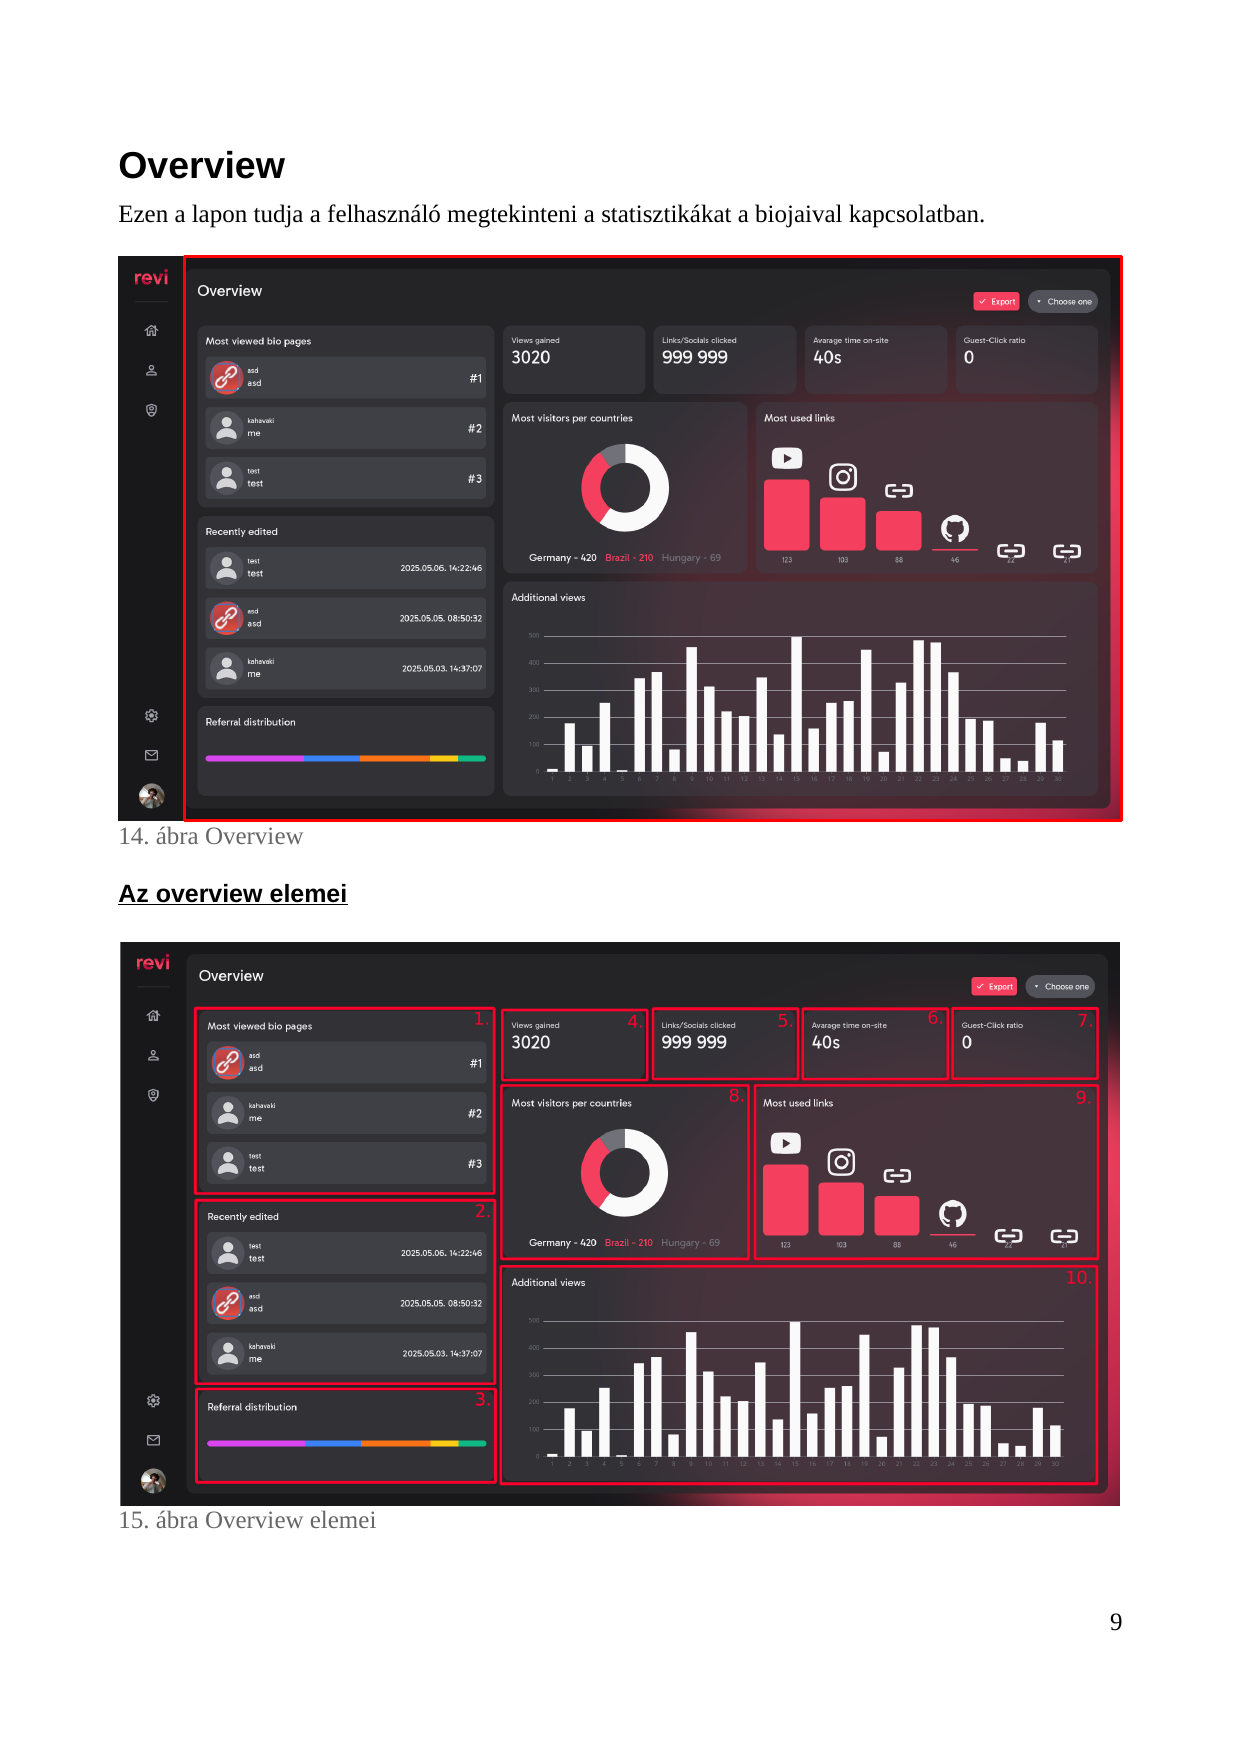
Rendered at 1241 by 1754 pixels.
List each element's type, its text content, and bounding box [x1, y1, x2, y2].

picture [186, 258, 1120, 819]
text Ezen a lapon tudja a felhasználó megtekinteni a statisztikákat a biojaival kapcsolatban. [118, 199, 1122, 227]
picture [118, 256, 183, 821]
picture [120, 942, 1120, 1506]
subtitle Overview [118, 143, 1122, 186]
text 14. ábra Overview [118, 821, 1122, 850]
subtitle Az overview elemei [118, 878, 1122, 907]
